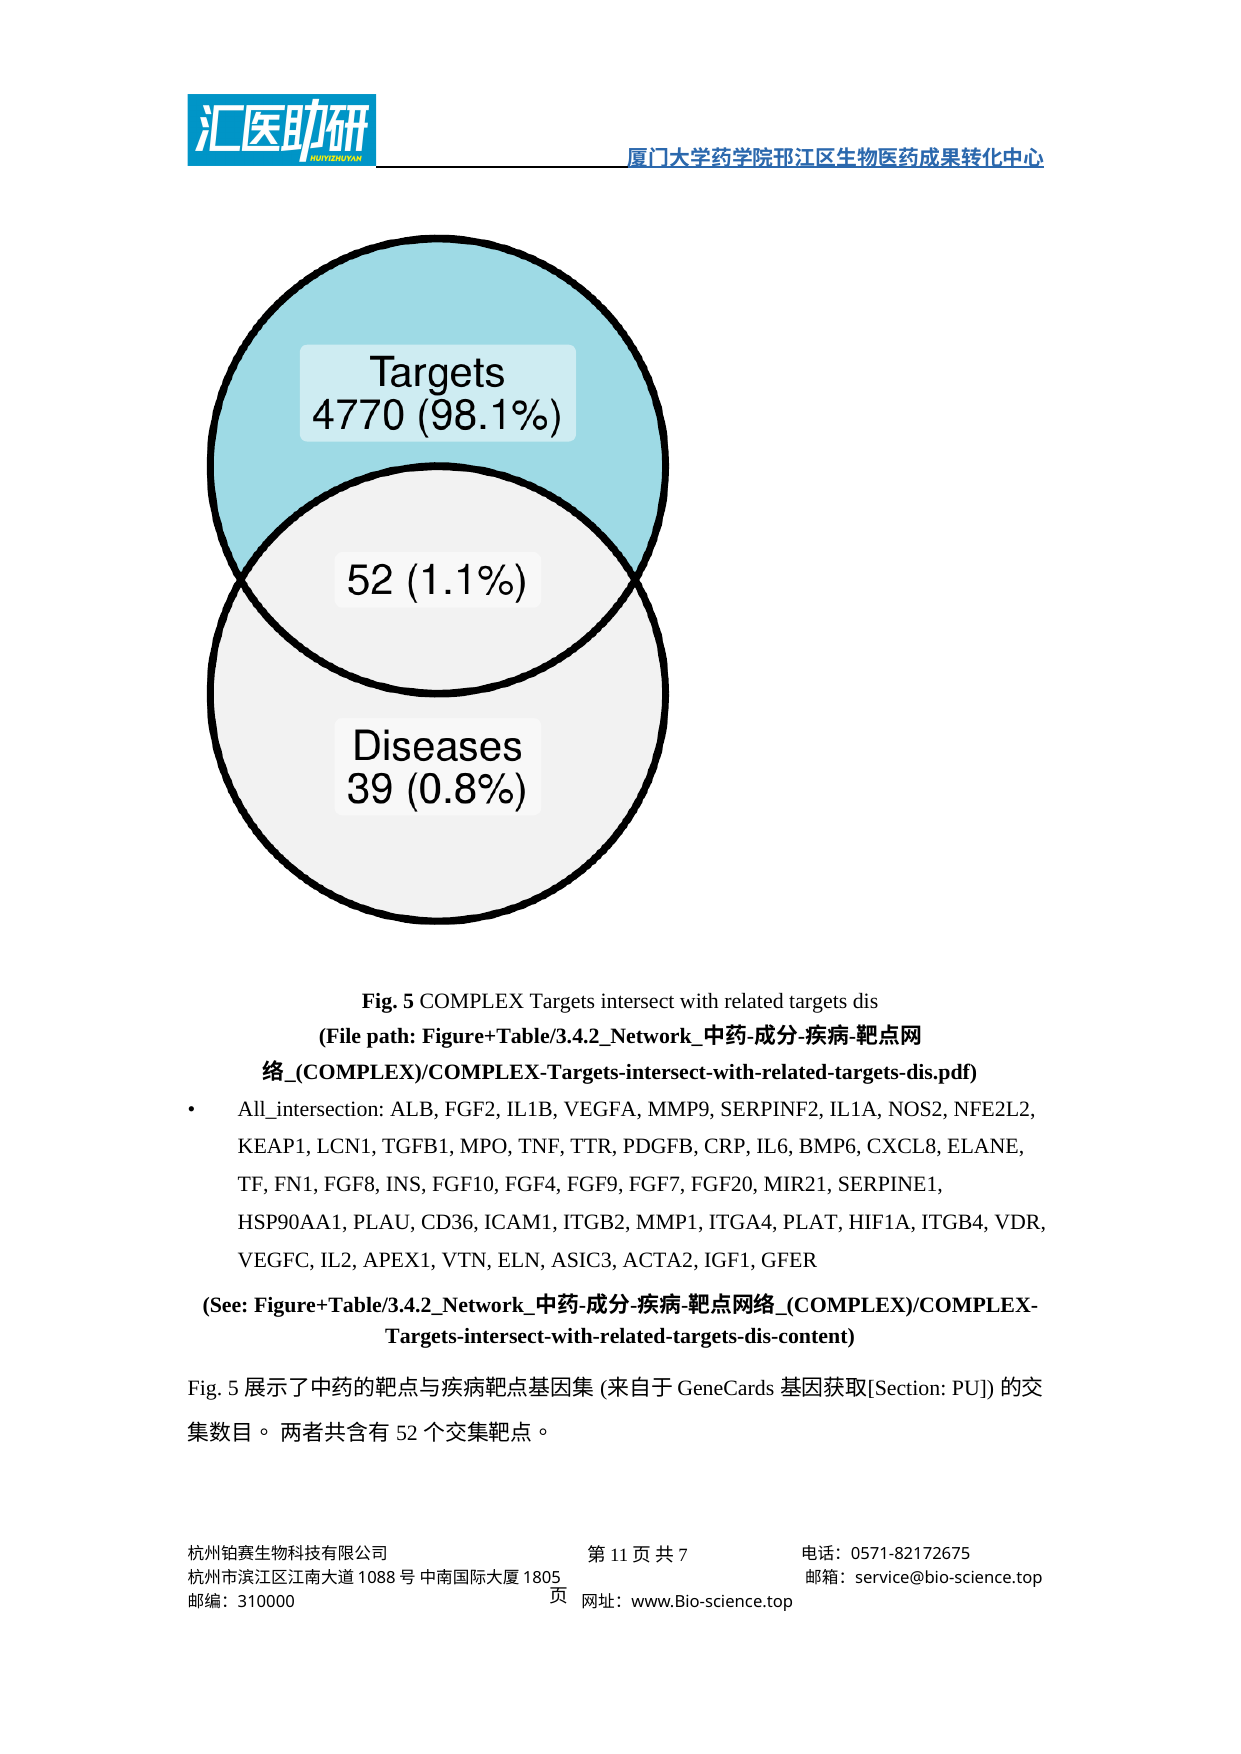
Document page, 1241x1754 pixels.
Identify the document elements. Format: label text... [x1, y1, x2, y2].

text (See: Figure+Table/3.4.2_Network_中药-成分-疾病-靶点网络_(COMPLEX)/COMPLEX-Targets-intersect-with-related-targets-dis-content) [187, 1288, 1053, 1348]
text Fig. 5 COMPLEX Targets intersect with related targets dis [187, 988, 1053, 1013]
picture [327, 106, 368, 150]
picture [282, 99, 327, 161]
picture [204, 106, 210, 114]
picture [196, 131, 208, 150]
picture [187, 204, 688, 955]
text Fig. 5 展示了中药的靶点与疾病靶点基因集 (来自于GeneCards 基因获取[Section: PU]) 的交集数目。 两者共含有 52 个交集靶点。 [187, 1372, 1053, 1447]
list All_intersection: ALB, FGF2, IL1B, VEGFA, MMP9, SERPINF2, IL1A, NOS2, NFE2L2, KEAP1, LCN1, TGFB1, MPO, TNF, TTR, PDGFB, CRP, IL6, BMP6, CXCL8, ELANE, TF, FN1, FGF8, INS, FGF10, FGF4, FGF9, FGF7, FGF20, MIR21, SERPINE1, HSP90AA1, PLAU, CD36, ICAM1, ITGB2, MMP1, ITGA4, PLAT, HIF1A, ITGB4, VDR, VEGFC, IL2, APEX1, VTN, ELN, ASIC3, ACTA2, IGF1, GFER [187, 1096, 1053, 1272]
picture [243, 106, 284, 150]
text (File path: Figure+Table/3.4.2_Network_中药-成分-疾病-靶点网络_(COMPLEX)/COMPLEX-Targets-intersect-with-related-targets-dis.pdf) [187, 1021, 1053, 1086]
picture [210, 106, 243, 150]
picture [201, 118, 208, 127]
